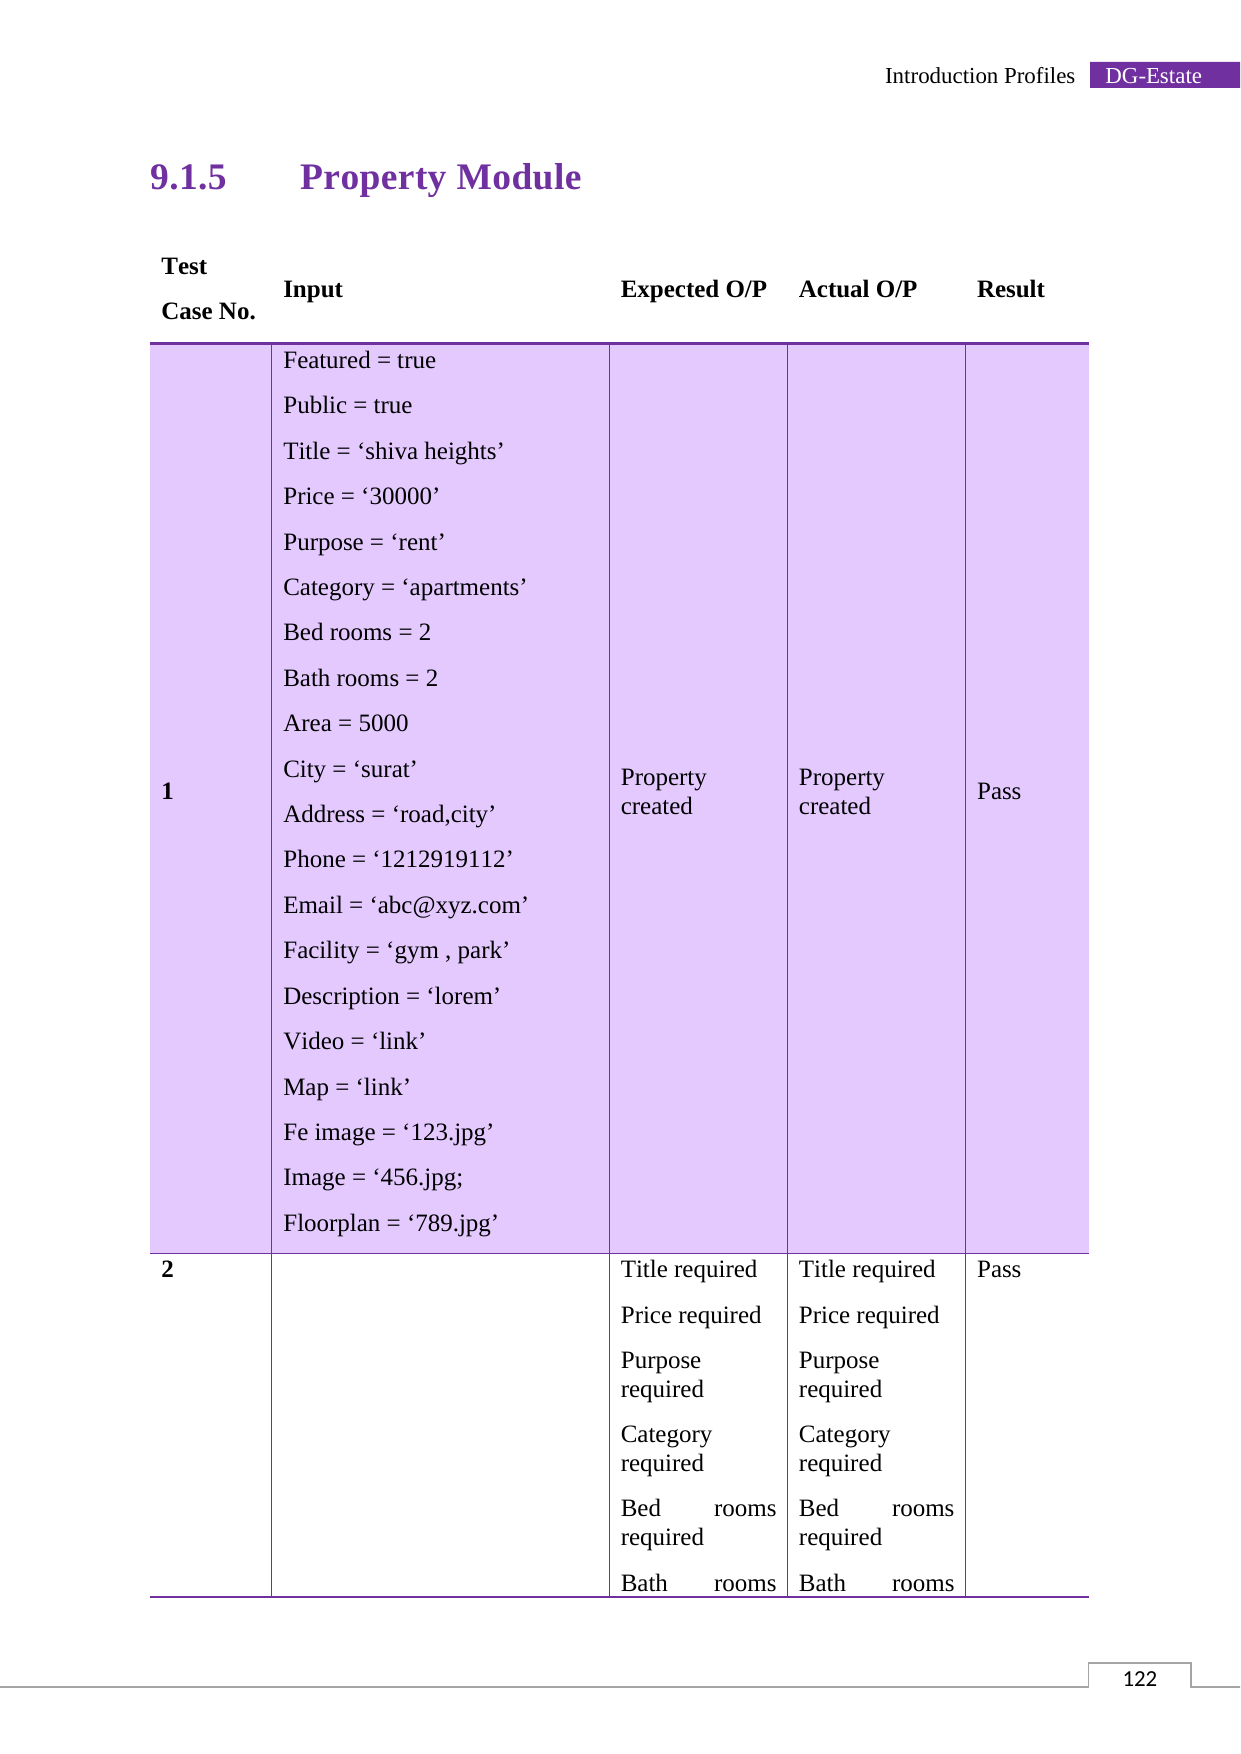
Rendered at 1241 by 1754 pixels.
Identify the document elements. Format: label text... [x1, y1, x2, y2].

table_cell 2 [150, 1254, 271, 1596]
table_cell Pass [966, 345, 1089, 1253]
table_header Actual O/P [788, 251, 966, 342]
table_cell Property created [610, 345, 787, 1253]
table_cell [272, 1254, 609, 1596]
table_cell Featured = true Public = true Title = ‘shiva heights’ Price = ‘30000’ Purpose = ‘rent’ Category = ‘apartments’ Bed rooms = 2 Bath rooms = 2 Area = 5000 City = ‘surat’ Address = ‘road,city’ Phone = ‘1212919112’ Email = ‘abc@xyz.com’ Facility = ‘gym , park’ Description = ‘lorem’ Video = ‘link’ Map = ‘link’ Fe image = ‘123.jpg’ Image = ‘456.jpg; Floorplan = ‘789.jpg’ [272, 345, 609, 1253]
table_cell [788, 1254, 965, 1596]
table_cell 1 [150, 345, 271, 1253]
table_header Input [272, 251, 609, 342]
subtitle Property Module [150, 154, 1090, 197]
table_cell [610, 1254, 787, 1596]
table_cell Property created [788, 345, 965, 1253]
table_header Test Case No. [150, 251, 272, 342]
table_cell Pass [966, 1254, 1089, 1596]
table_header Result [966, 251, 1089, 342]
table_header Expected O/P [609, 251, 787, 342]
